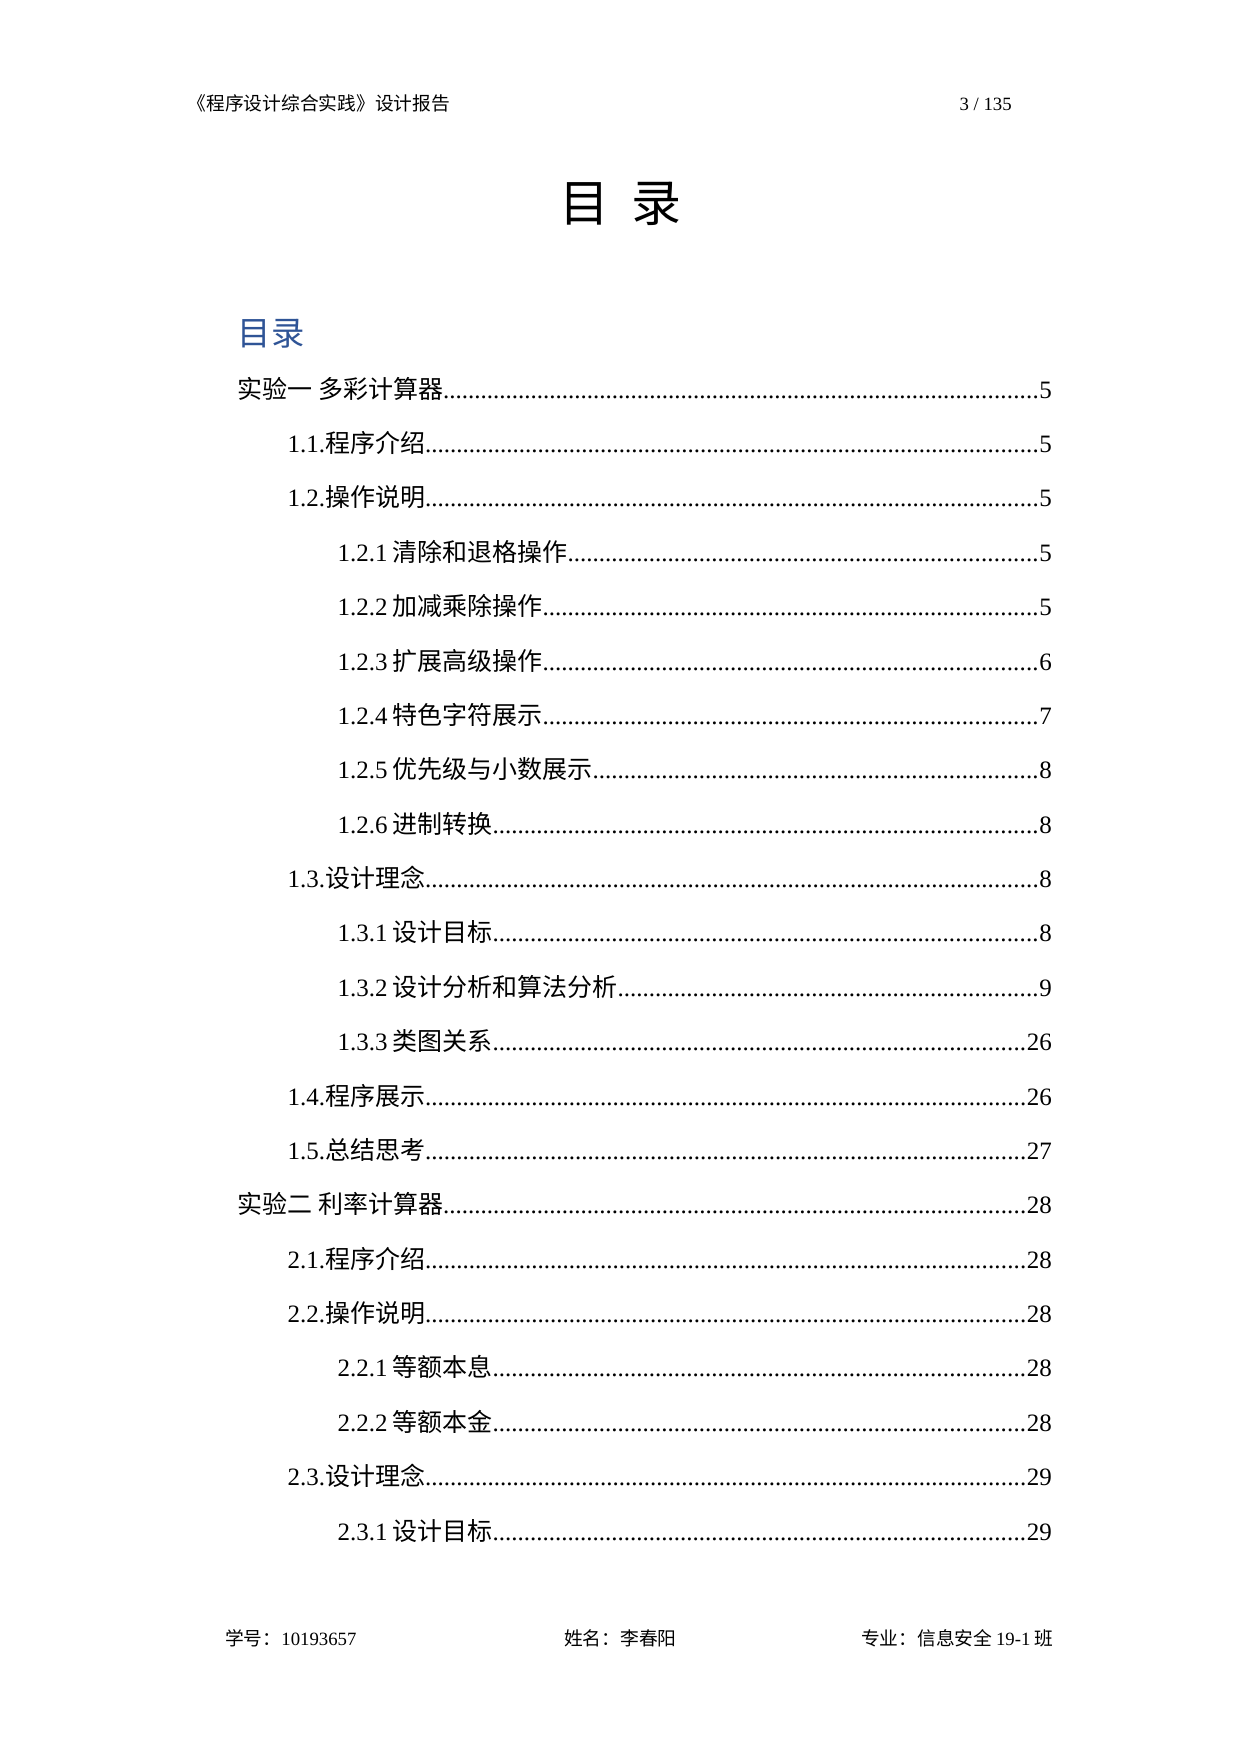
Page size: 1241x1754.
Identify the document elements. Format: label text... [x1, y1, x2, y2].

text 目 录 [187, 164, 1053, 236]
